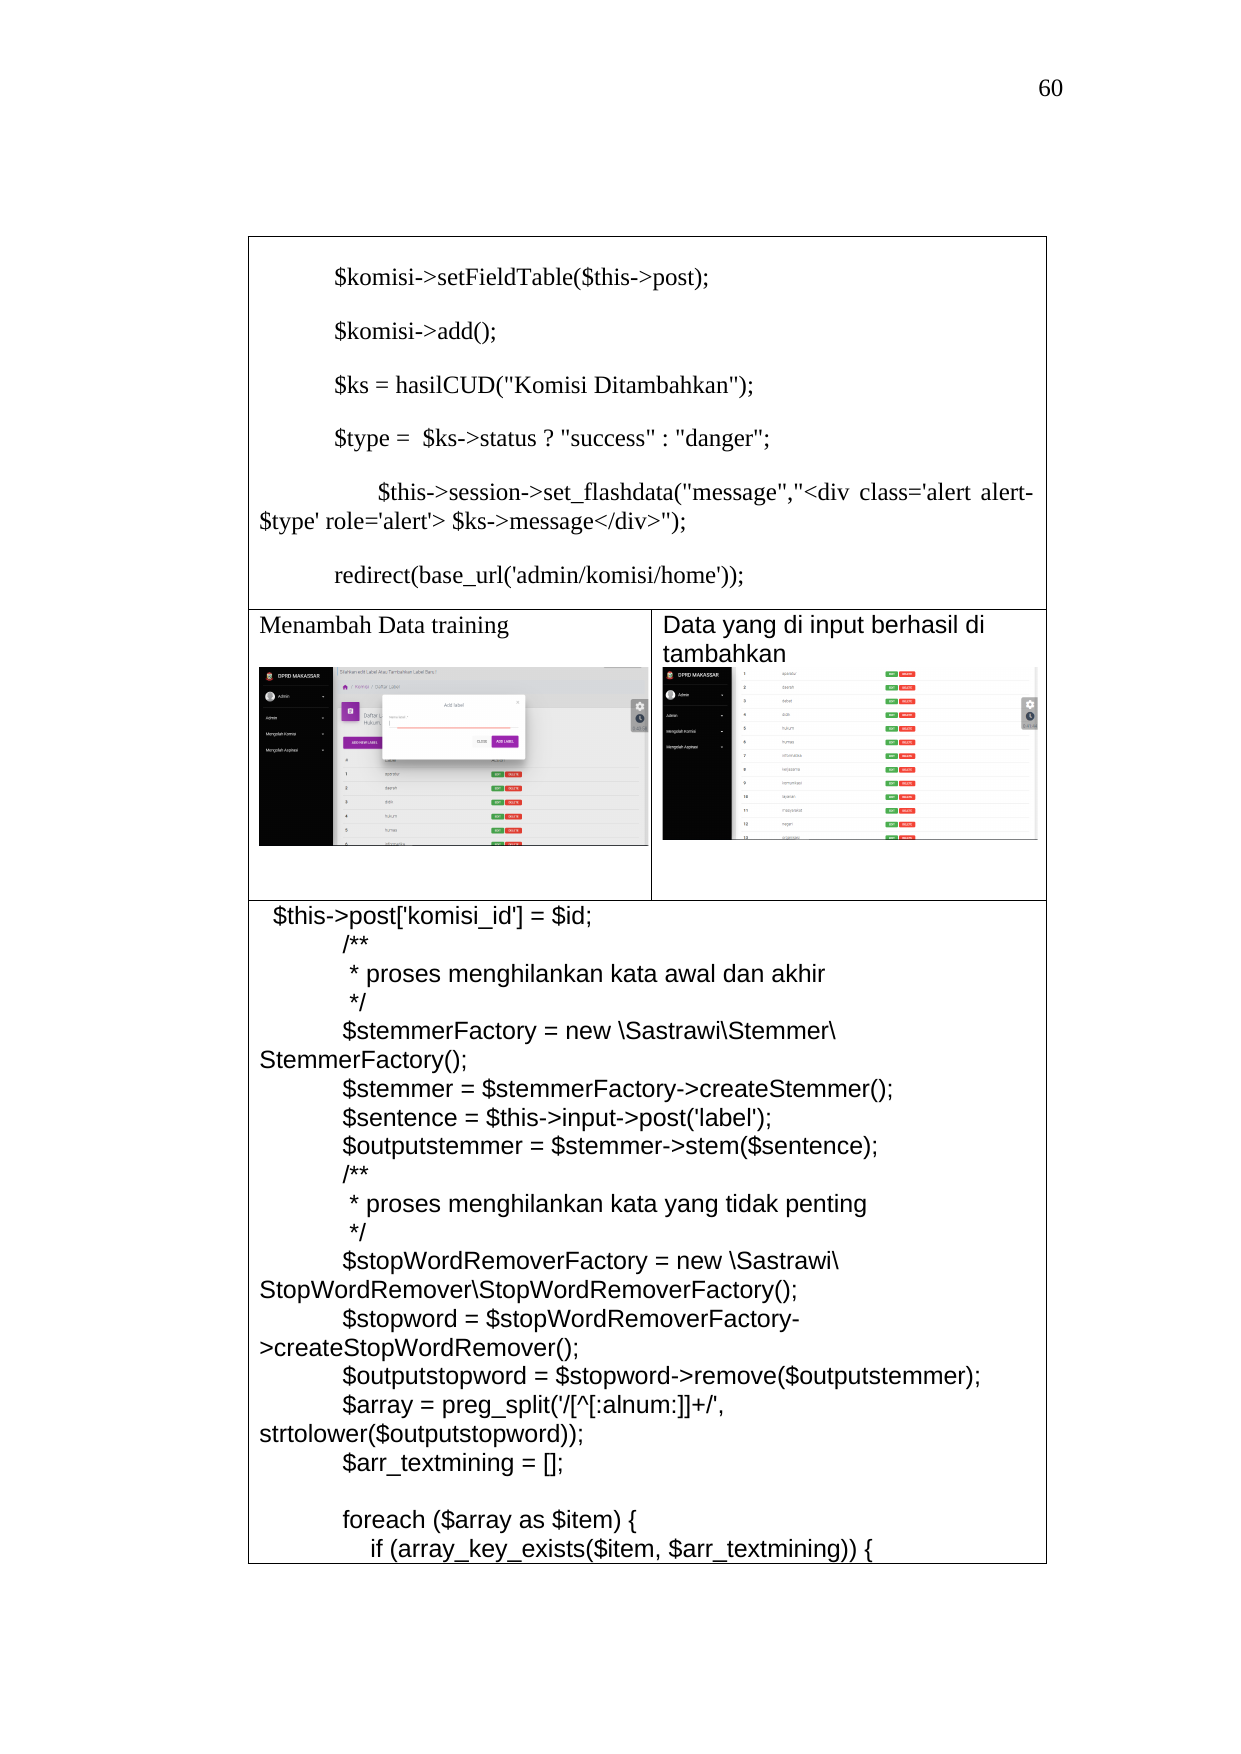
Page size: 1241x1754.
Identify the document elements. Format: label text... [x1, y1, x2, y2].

table_cell Data yang di input berhasil di tambahkan [652, 610, 1046, 900]
table_cell Menambah Data training [249, 610, 651, 900]
picture [662, 667, 1038, 840]
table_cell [249, 901, 1046, 1563]
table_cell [249, 237, 1046, 609]
picture [259, 667, 649, 846]
